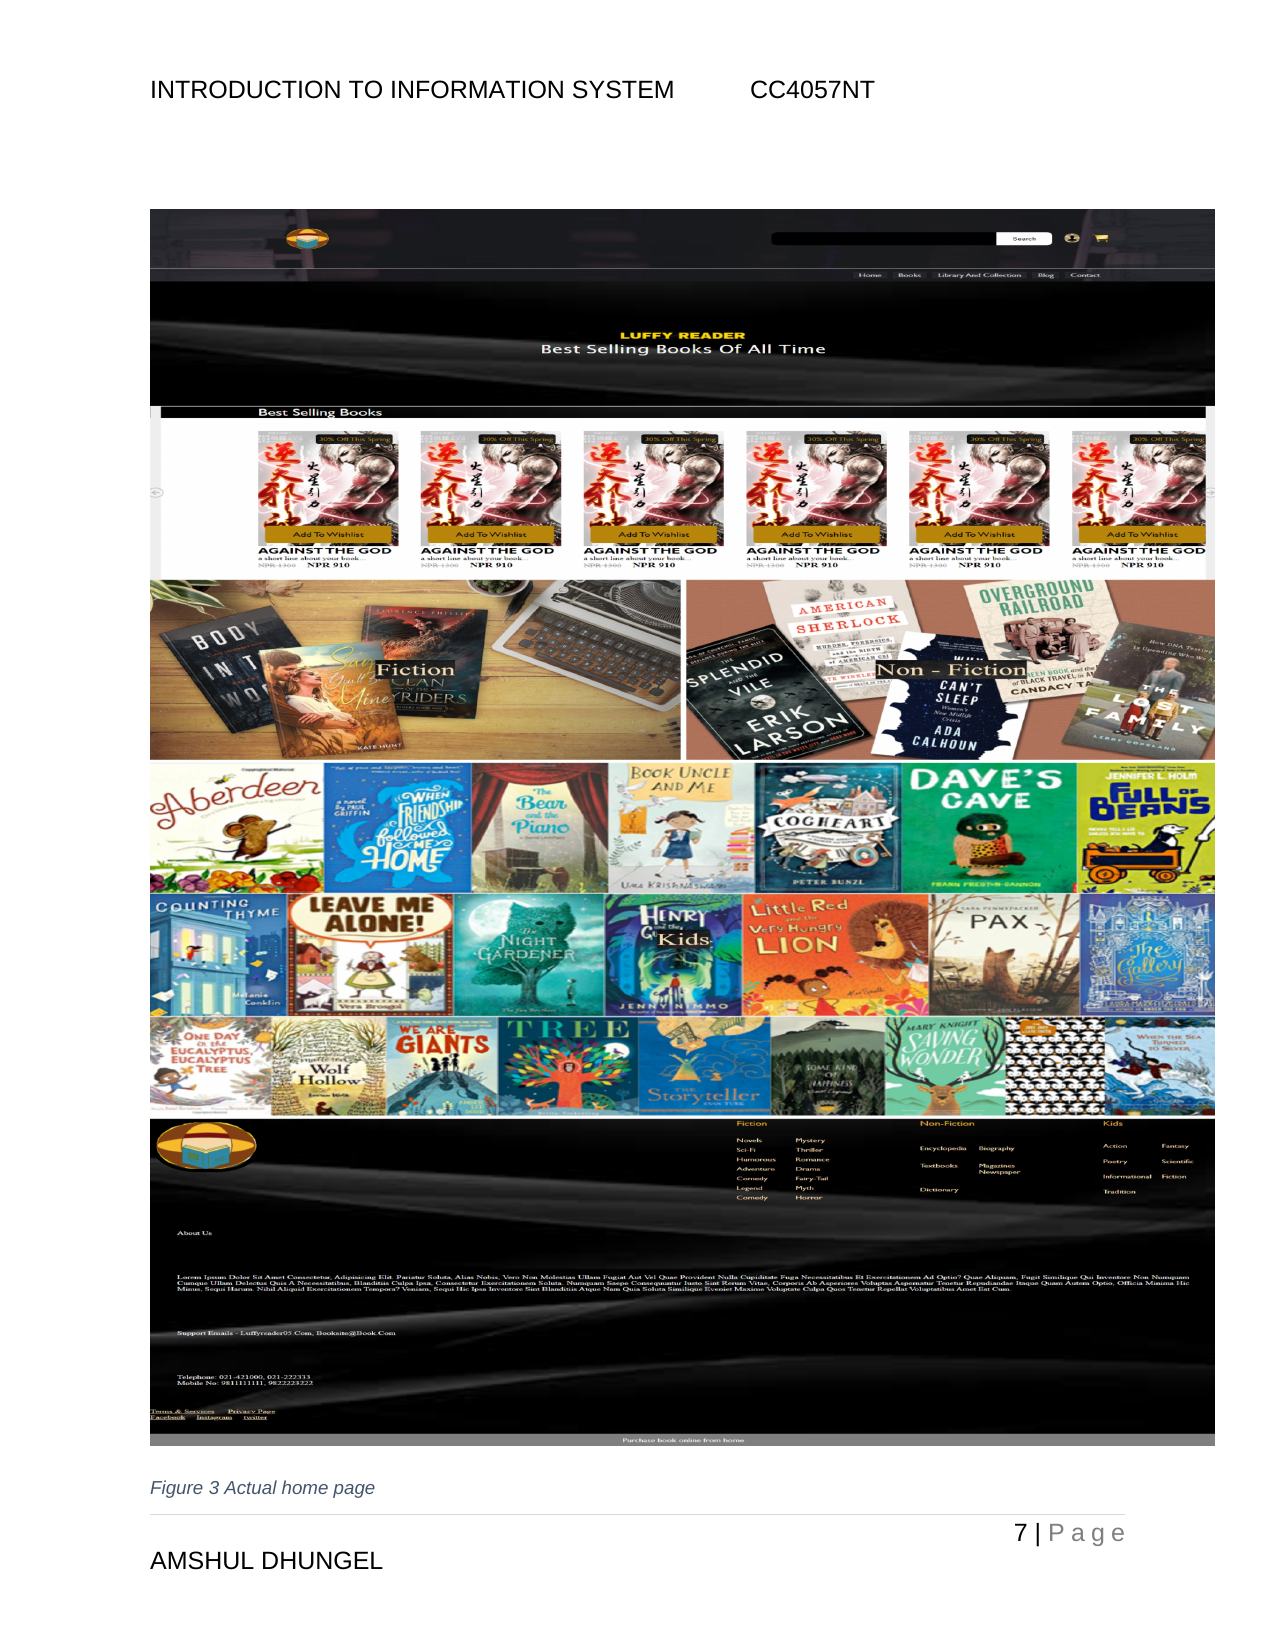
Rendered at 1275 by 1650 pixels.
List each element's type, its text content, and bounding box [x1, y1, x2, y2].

picture [150, 209, 1215, 1446]
